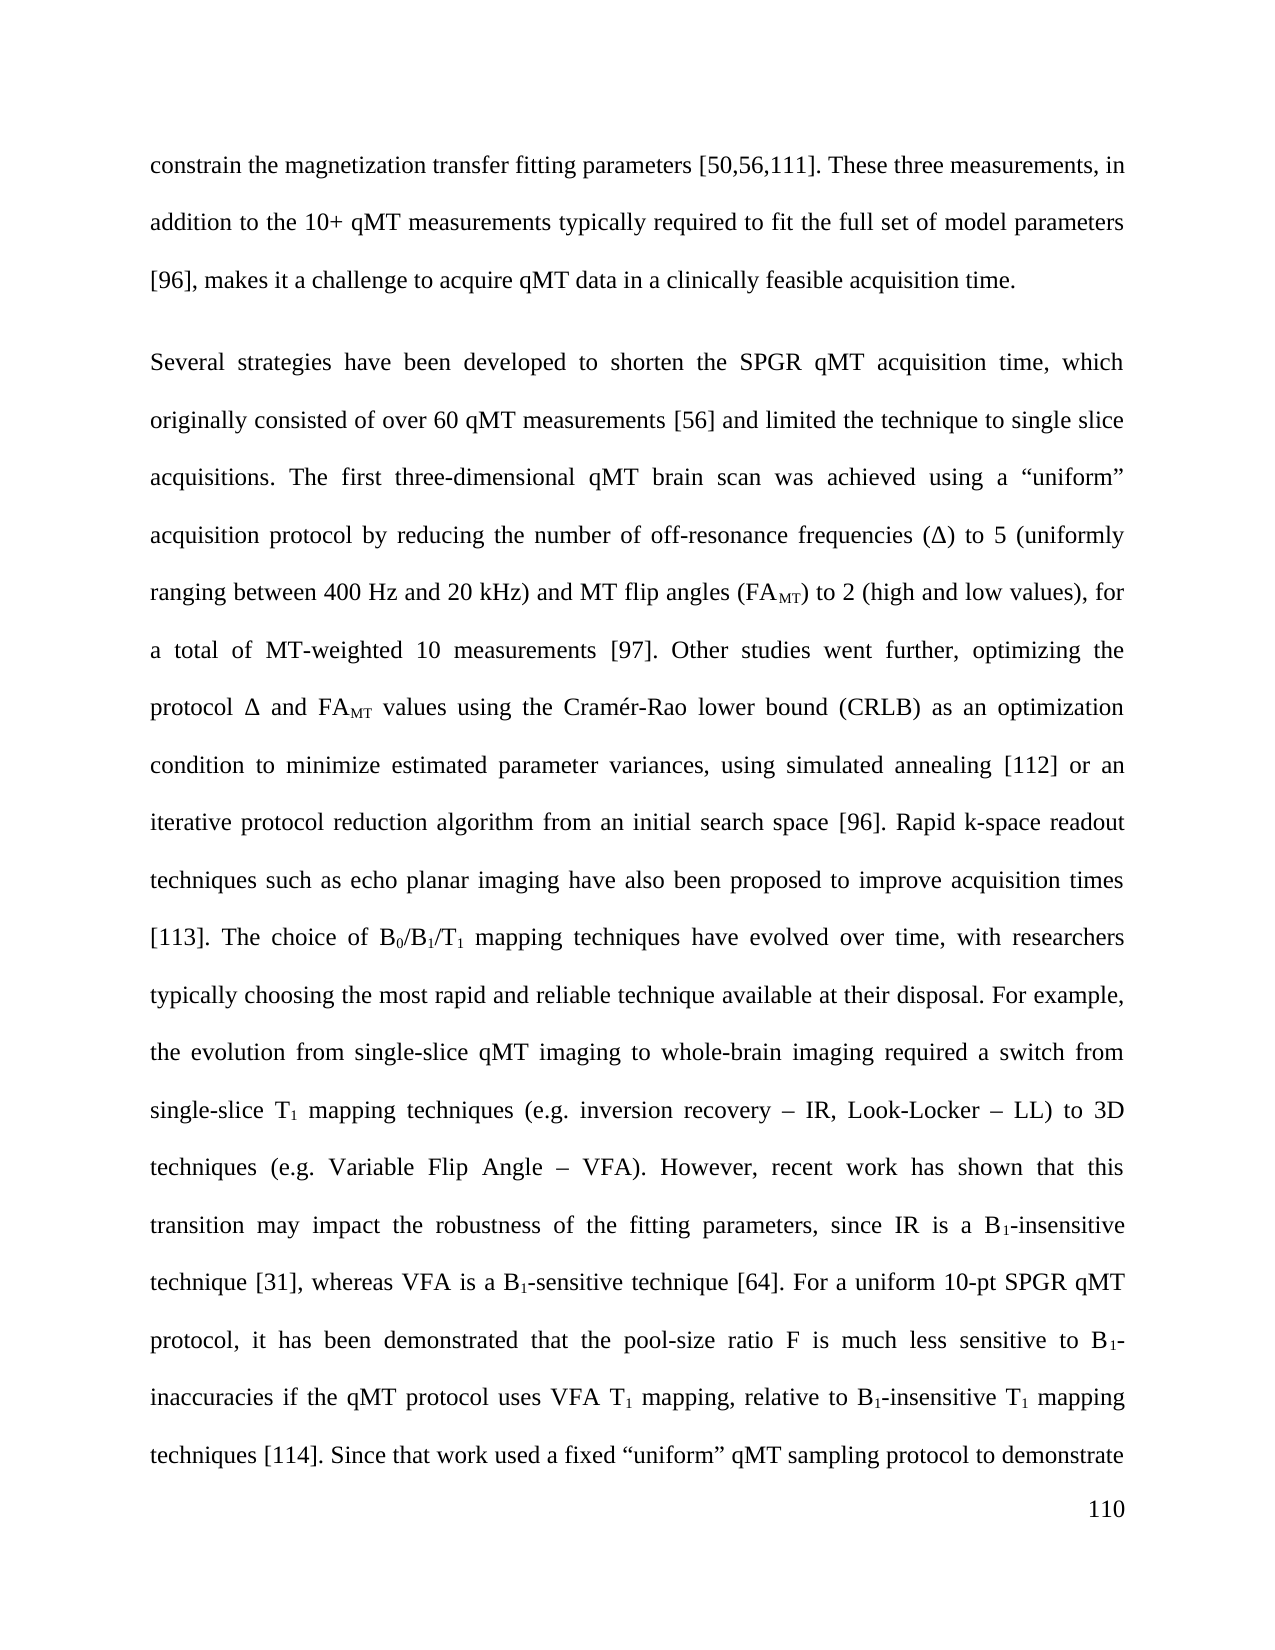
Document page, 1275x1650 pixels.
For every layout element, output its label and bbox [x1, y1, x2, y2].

text [150, 347, 1125, 1469]
text [150, 150, 1125, 294]
